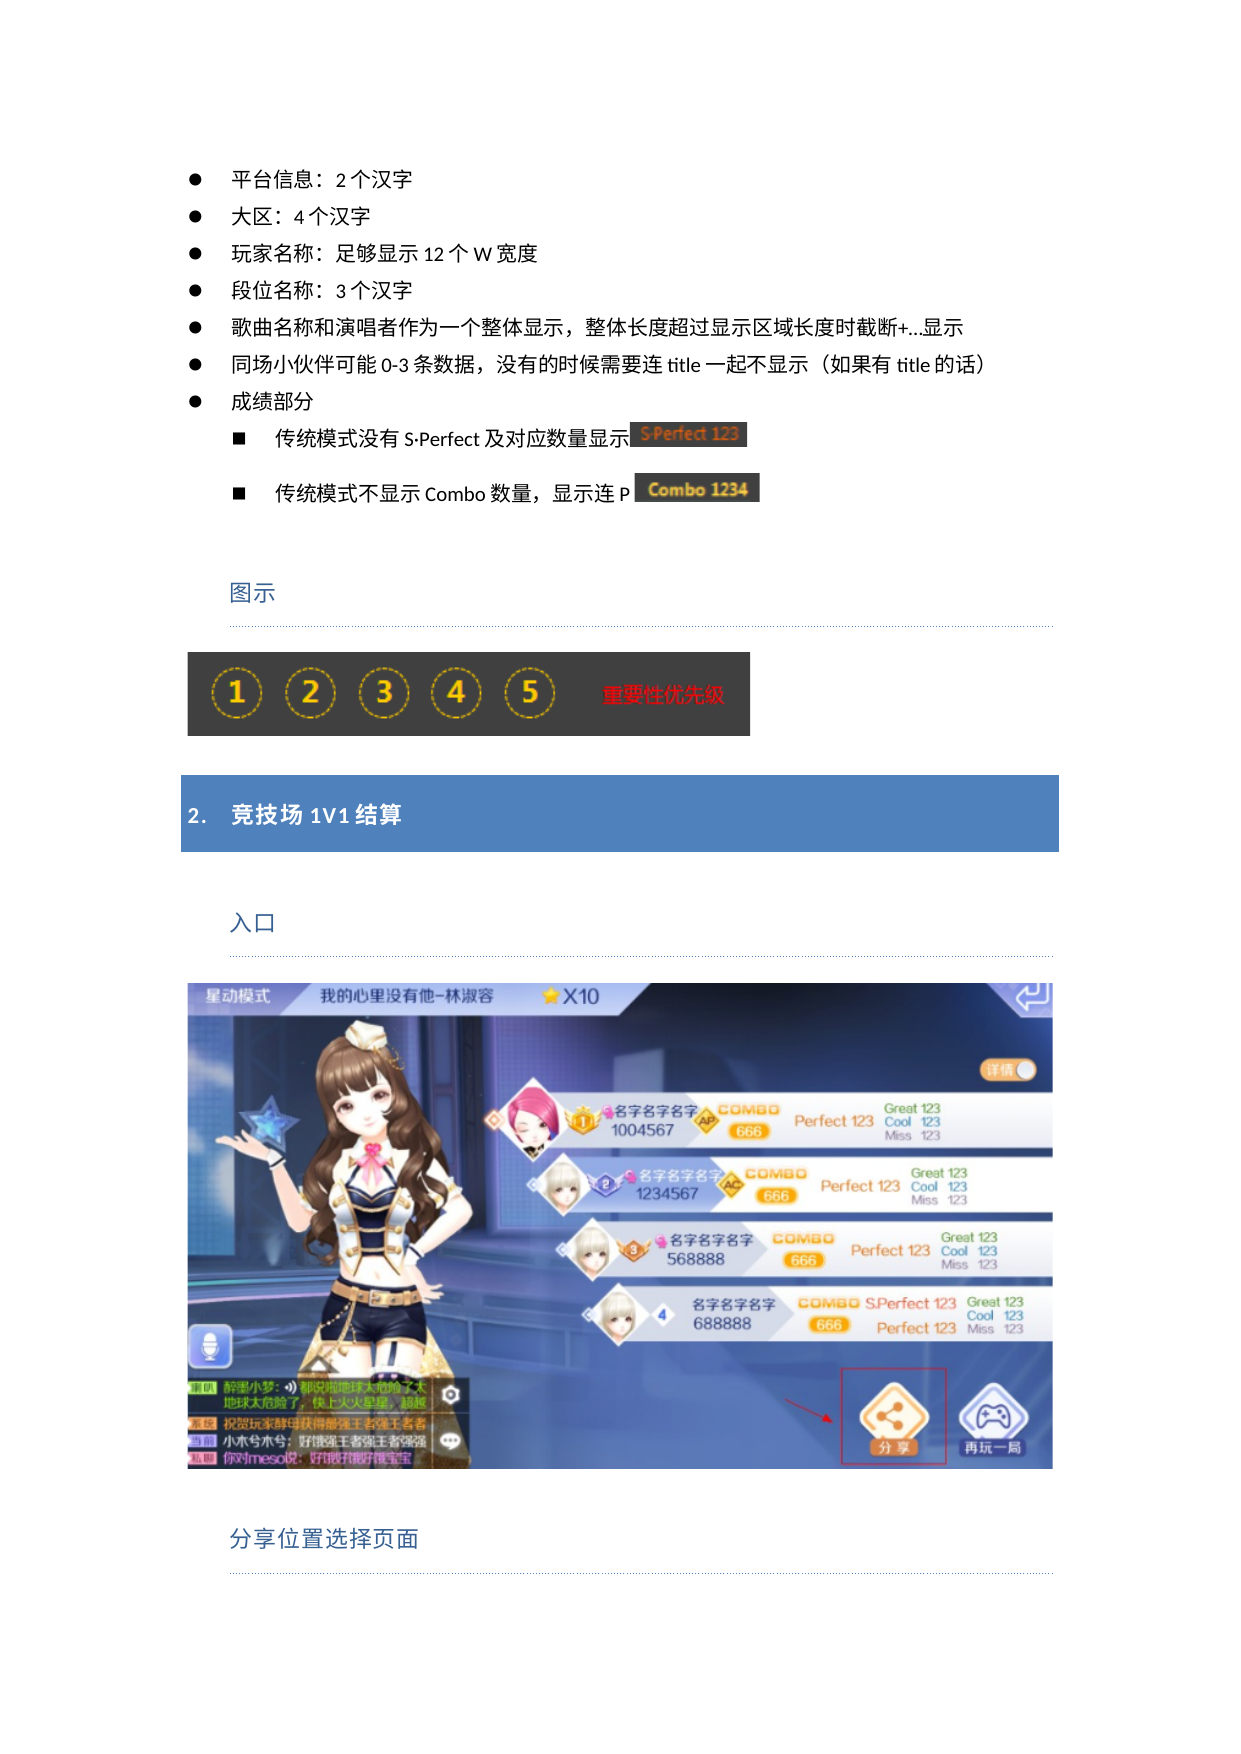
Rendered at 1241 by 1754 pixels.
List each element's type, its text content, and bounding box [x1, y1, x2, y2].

subtitle 分享位置选择页面 [229, 1506, 1053, 1574]
picture [634, 473, 760, 502]
picture [187, 652, 750, 736]
list 传统模式不显示Combo数量，显示连P [231, 458, 1053, 523]
subtitle 竞技场1V1结算 [188, 781, 1053, 846]
list 歌曲名称和演唱者作为一个整体显示，整体长度超过显示区域长度时截断+…显示 [187, 310, 1053, 342]
subtitle 图示 [229, 558, 1053, 627]
list 平台信息：2个汉字 [187, 162, 1053, 194]
list 成绩部分 [187, 384, 1053, 416]
subtitle 入口 [229, 889, 1053, 957]
list 玩家名称：足够显示12个W宽度 [187, 236, 1053, 268]
picture [629, 422, 748, 447]
list 传统模式没有S·Perfect及对应数量显示 [231, 421, 1053, 453]
list 同场小伙伴可能0-3条数据，没有的时候需要连title一起不显示（如果有title的话） [187, 347, 1053, 379]
list 段位名称：3个汉字 [187, 273, 1053, 305]
picture [187, 983, 1053, 1469]
list 大区：4个汉字 [187, 199, 1053, 231]
